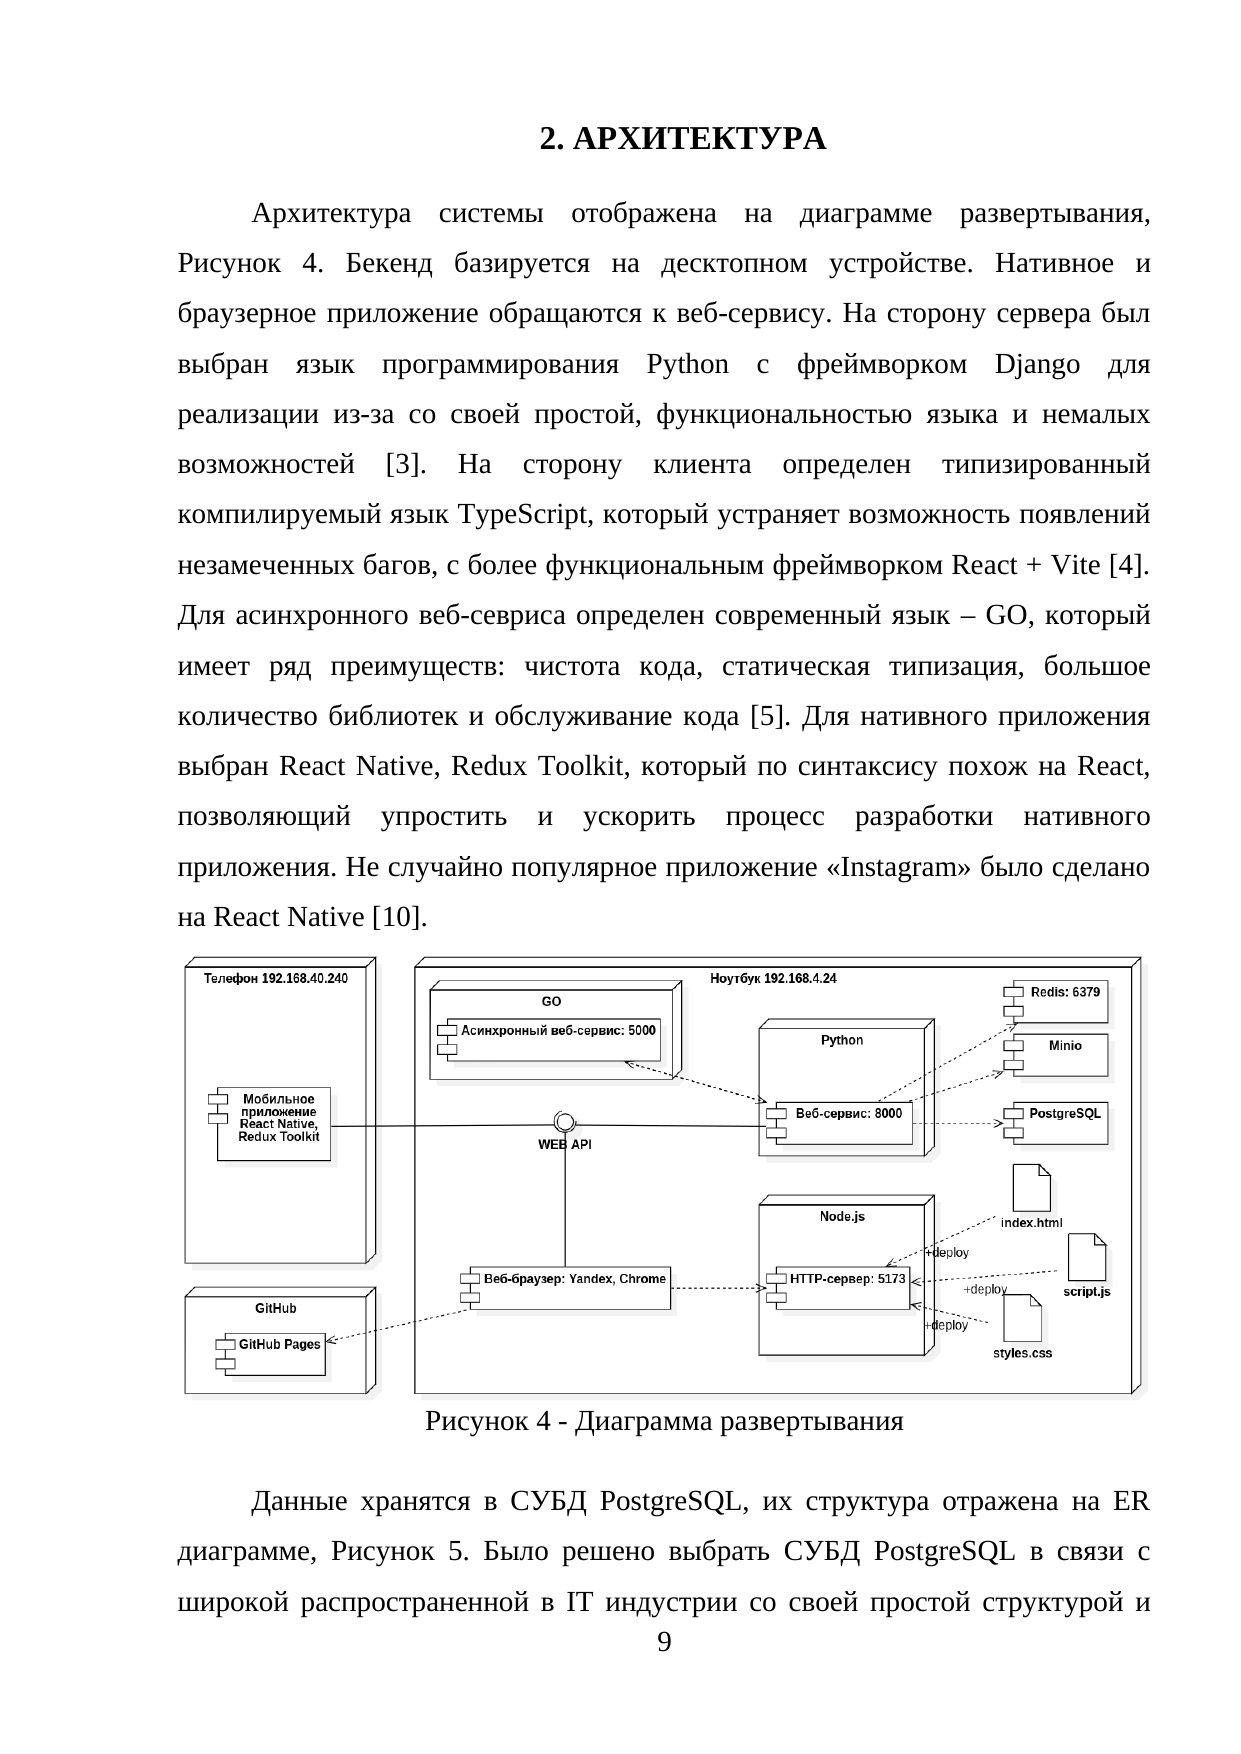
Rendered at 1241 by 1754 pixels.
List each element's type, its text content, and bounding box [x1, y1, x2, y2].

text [177, 1483, 1152, 1617]
list АРХИТЕКТУРА [215, 118, 1152, 156]
text Архитектура системы отображена на диаграмме развертывания, Рисунок 4. Бекенд базируется на десктопном устройстве. Нативное и браузерное приложение обращаются к веб-сервису. На сторону сервера был выбран язык программирования Python с фреймворком Django для реализации из-за со своей простой, функциональностью языка и немалых возможностей [3]. На сторону клиента определен типизированный компилируемый язык TypeScript, который устраняет возможность появлений незамеченных багов, с более функциональным фреймворком React + Vite [4]. Для асинхронного веб-севриса определен современный язык – GO, который имеет ряд преимуществ: чистота кода, статическая типизация, большое количество библиотек и обслуживание кода [5]. Для нативного приложения выбран React Native, Redux Toolkit, который по синтаксису похож на React, позволяющий упростить и ускорить процесс разработки нативного приложения. Не случайно популярное приложение «Instagram» было сделано на React Native [10]. [177, 195, 1152, 933]
picture [177, 949, 1152, 1401]
